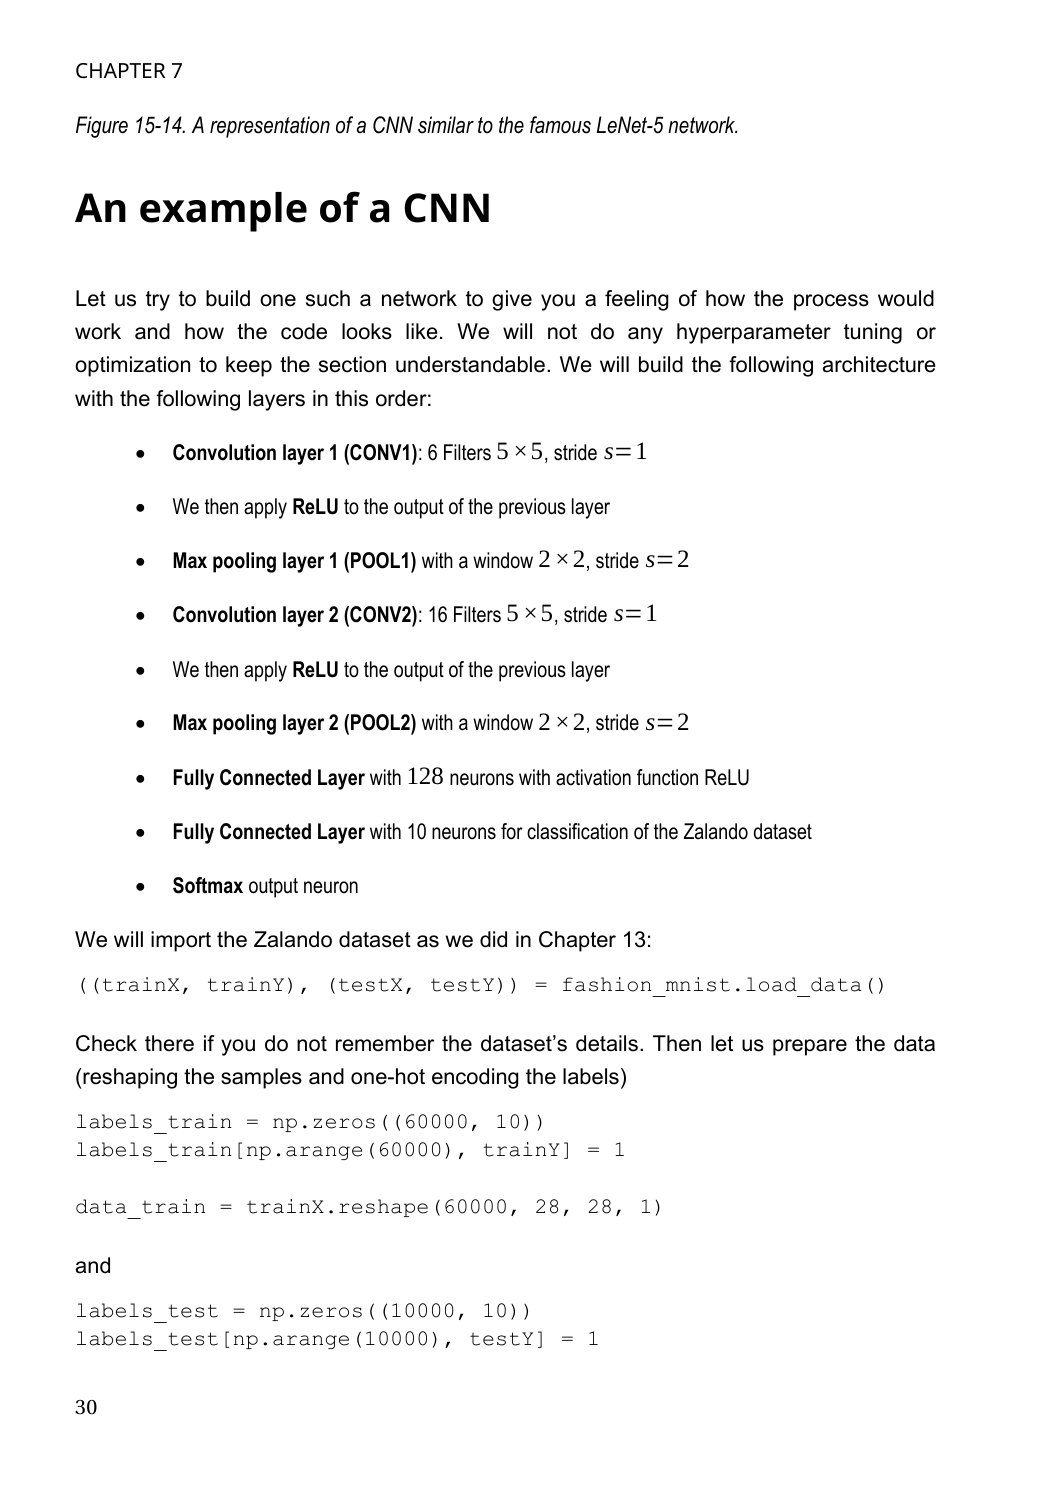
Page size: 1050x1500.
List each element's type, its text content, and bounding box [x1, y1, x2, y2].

text ((trainX, trainY), (testX, testY)) = fashion_mnist.load_data() [75, 973, 937, 998]
text data_train = trainX.reshape(60000, 28, 28, 1) [75, 1196, 937, 1220]
text labels_test[np.arange(10000), testY] = 1 [75, 1327, 937, 1352]
text We then apply ReLU to the output of the previous layer [135, 486, 848, 519]
text Max pooling layer 1 (POOL1) with a window , stride [135, 540, 848, 573]
text labels_train[np.arange(60000), trainY] = 1 [75, 1139, 937, 1163]
text Fully Connected Layer with 10 neurons for classification of the Zalando dataset [135, 811, 848, 844]
text labels_train = np.zeros((60000, 10)) [75, 1110, 937, 1135]
text Softmax output neuron [135, 865, 848, 898]
text Let us try to build one such a network to give you a feeling of how the process would work and how the code looks like. We will not do any hyperparameter tuning or optimization to keep the section understandable. We will build the following architecture with the following layers in this order: [75, 278, 937, 411]
subtitle An example of a CNN [75, 180, 937, 234]
text Convolution layer 2 (CONV2): 16 Filters , stride [135, 594, 848, 628]
text Check there if you do not remember the dataset’s details. Then let us prepare the data (reshaping the samples and one-hot encoding the labels) [75, 1023, 937, 1089]
text labels_test = np.zeros((10000, 10)) [75, 1299, 937, 1324]
text Convolution layer 1 (CONV1): 6 Filters , stride [135, 432, 848, 465]
text We will import the Zalando dataset as we did in Chapter 13: [75, 919, 937, 953]
text Figure 15-14. A representation of a CNN similar to the famous LeNet-5 network. [75, 112, 937, 139]
text We then apply ReLU to the output of the previous layer [135, 648, 848, 682]
text Max pooling layer 2 (POOL2) with a window , stride [135, 703, 848, 736]
text Fully Connected Layer with neurons with activation function ReLU [135, 757, 848, 790]
text and [75, 1245, 937, 1278]
